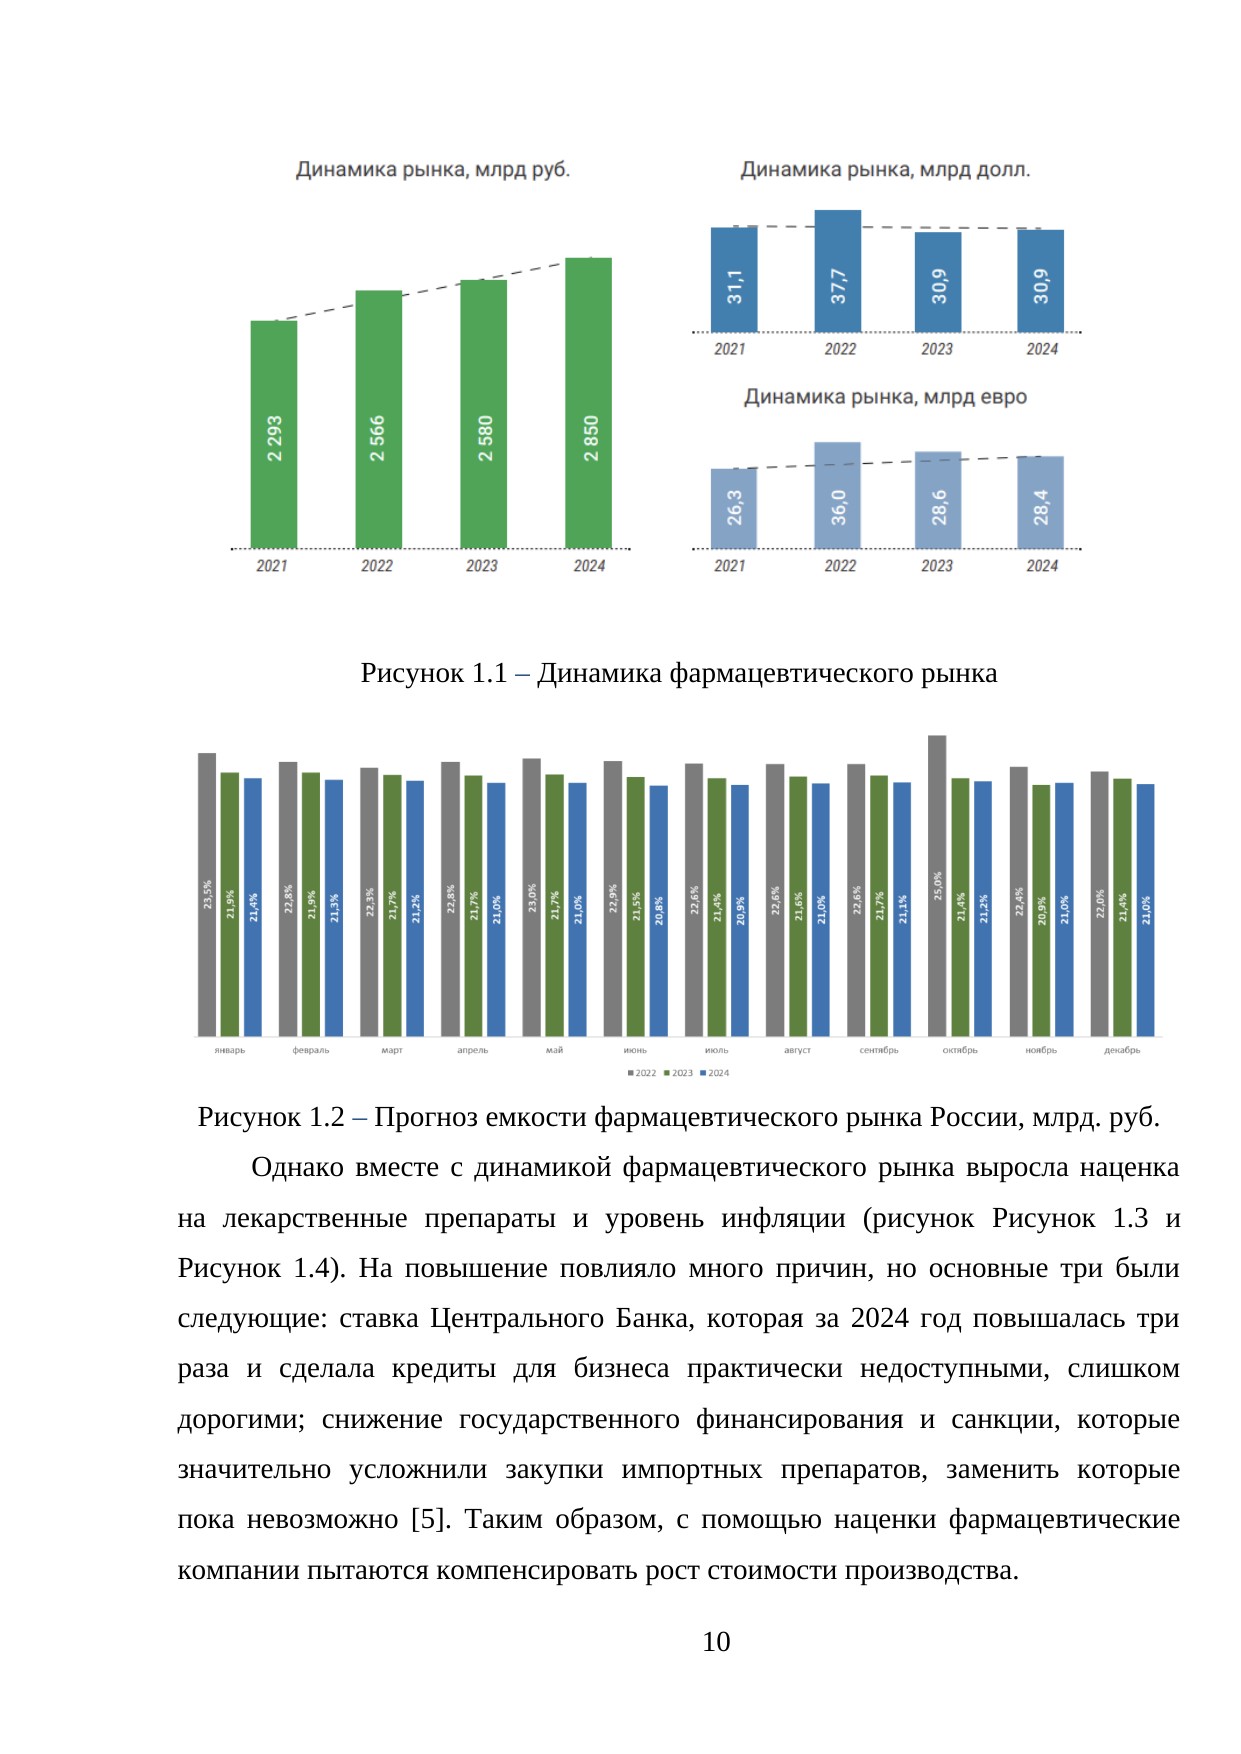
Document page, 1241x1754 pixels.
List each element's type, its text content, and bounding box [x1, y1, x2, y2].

text Рисунок 1.1 – Динамика фармацевтического рынка [177, 655, 1181, 689]
text Однако вместе с динамикой фармацевтического рынка выросла наценка на лекарственные препараты и уровень инфляции (рисунок 1.3 и 1.4). На повышение повлияло много причин, но основные три были следующие: ставка Центрального Банка, которая за 2024 год повышалась три раза и сделала кредиты для бизнеса практически недоступными, слишком дорогими; снижение государственного финансирования и санкции, которые значительно усложнили закупки импортных препаратов, заменить которые пока невозможно [5]. Таким образом, с помощью наценки фармацевтические компании пытаются компенсировать рост стоимости производства. [177, 1149, 1181, 1585]
picture [193, 705, 1165, 1083]
text Рисунок 1.2 – Прогноз емкости фармацевтического рынка России, млрд. руб. [177, 1099, 1181, 1133]
picture [196, 118, 1162, 639]
